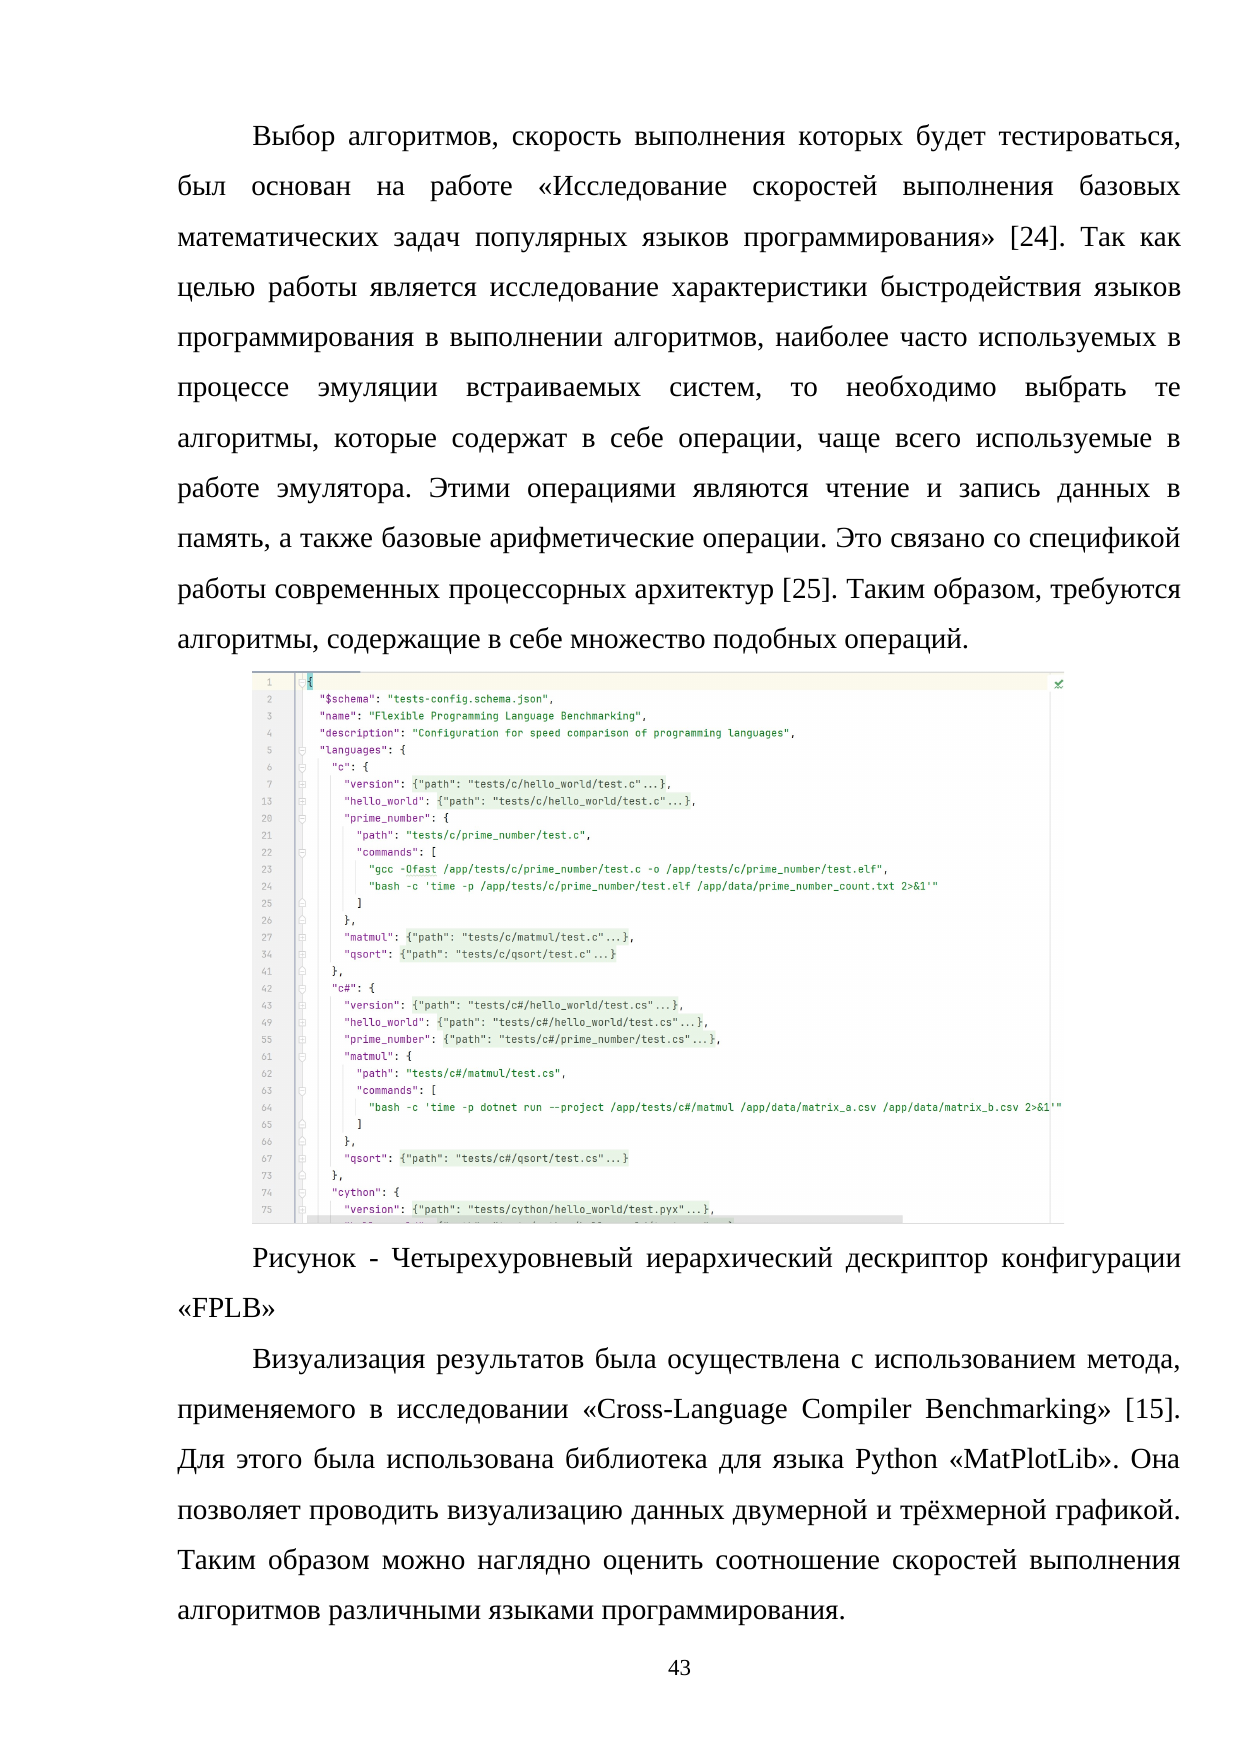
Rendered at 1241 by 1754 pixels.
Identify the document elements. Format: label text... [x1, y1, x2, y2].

picture [252, 671, 1065, 1224]
text Выбор алгоритмов, скорость выполнения которых будет тестироваться, был основан на работе «Исследование скоростей выполнения базовых математических задач популярных языков программирования» [24]. Так как целью работы является исследование характеристики быстродействия языков программирования в выполнении алгоритмов, наиболее часто используемых в процессе эмуляции встраиваемых систем, то необходимо выбрать те алгоритмы, которые содержат в себе операции, чаще всего используемые в работе эмулятора. Этими операциями являются чтение и запись данных в память, а также базовые арифметические операции. Это связано со спецификой работы современных процессорных архитектур [25]. Таким образом, требуются алгоритмы, содержащие в себе множество подобных операций. [177, 118, 1182, 655]
text Визуализация результатов была осуществлена с использованием метода, применяемого в исследовании «Cross-Language Compiler Benchmarking» [15]. Для этого была использована библиотека для языка Python «MatPlotLib». Она позволяет проводить визуализацию данных двумерной и трёхмерной графикой. Таким образом можно наглядно оценить соотношение скоростей выполнения алгоритмов различными языками программирования. [177, 1341, 1182, 1626]
text Рисунок - Четырехуровневый иерархический дескриптор конфигурации «FPLB» [177, 1240, 1182, 1324]
